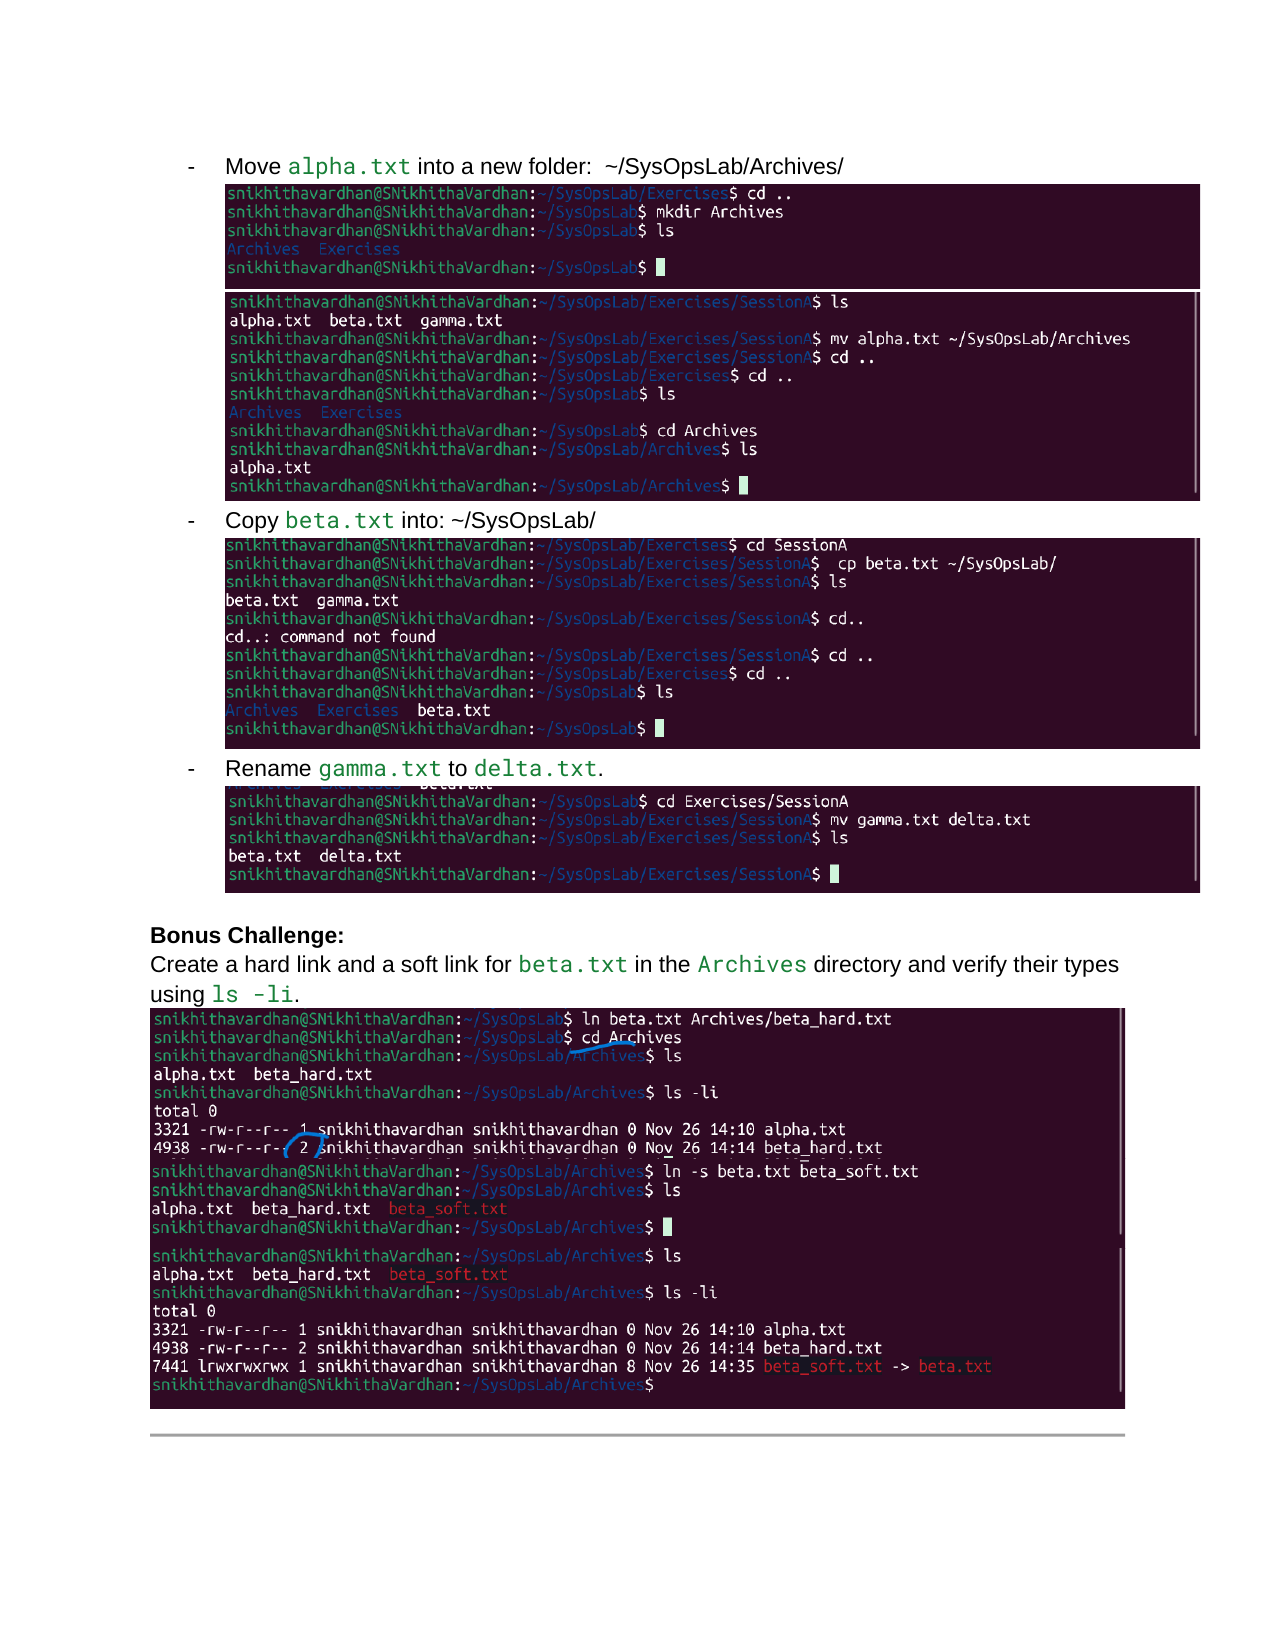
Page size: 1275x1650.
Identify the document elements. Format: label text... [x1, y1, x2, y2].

picture [225, 292, 1200, 501]
text Bonus Challenge: Create a hard link and a soft link for beta.txt in the Archives directory and verify their types using ls -li. [150, 922, 1125, 1008]
picture [225, 538, 1200, 749]
picture [225, 786, 1200, 893]
picture [225, 184, 1200, 289]
picture [150, 1008, 1125, 1409]
